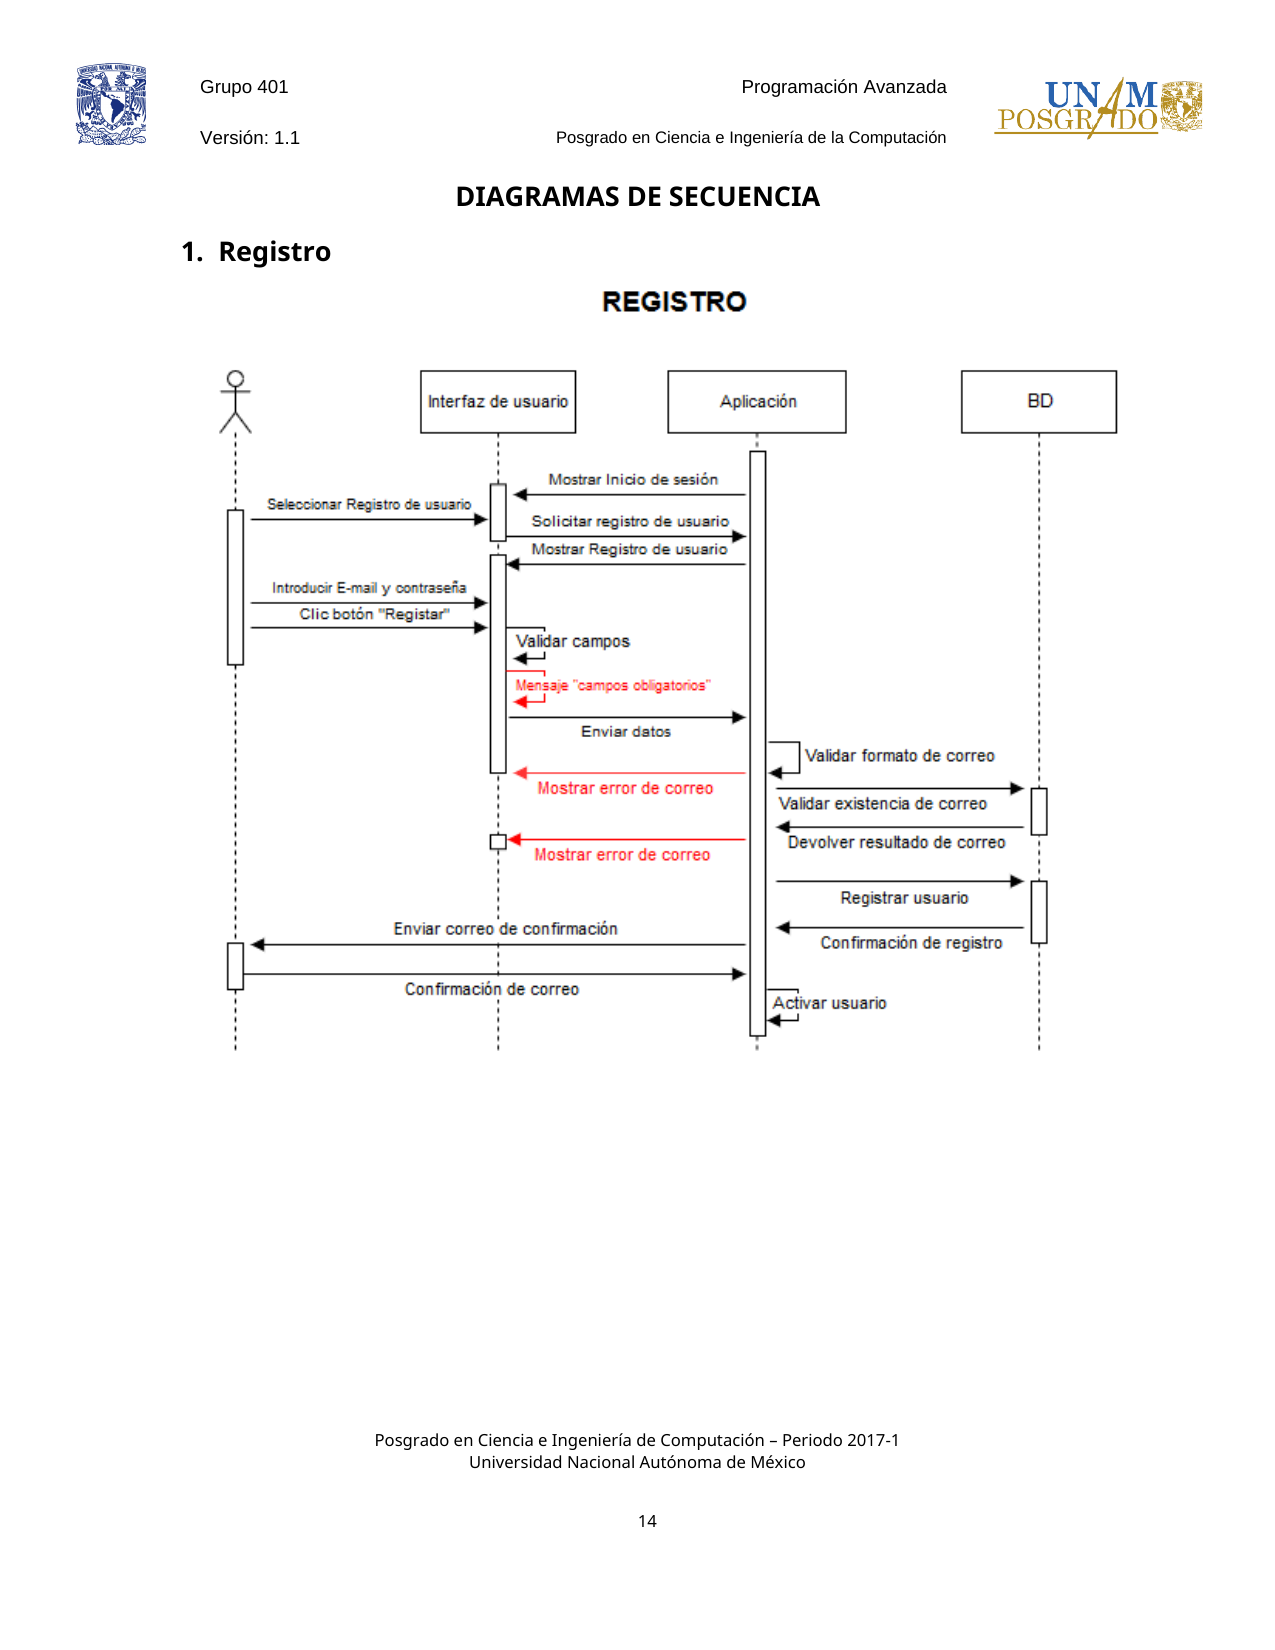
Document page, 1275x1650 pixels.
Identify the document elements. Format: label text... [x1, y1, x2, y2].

text DIAGRAMAS DE SECUENCIA [69, 177, 1206, 214]
list Registro [181, 232, 1162, 269]
picture [75, 61, 146, 145]
picture [993, 67, 1203, 146]
